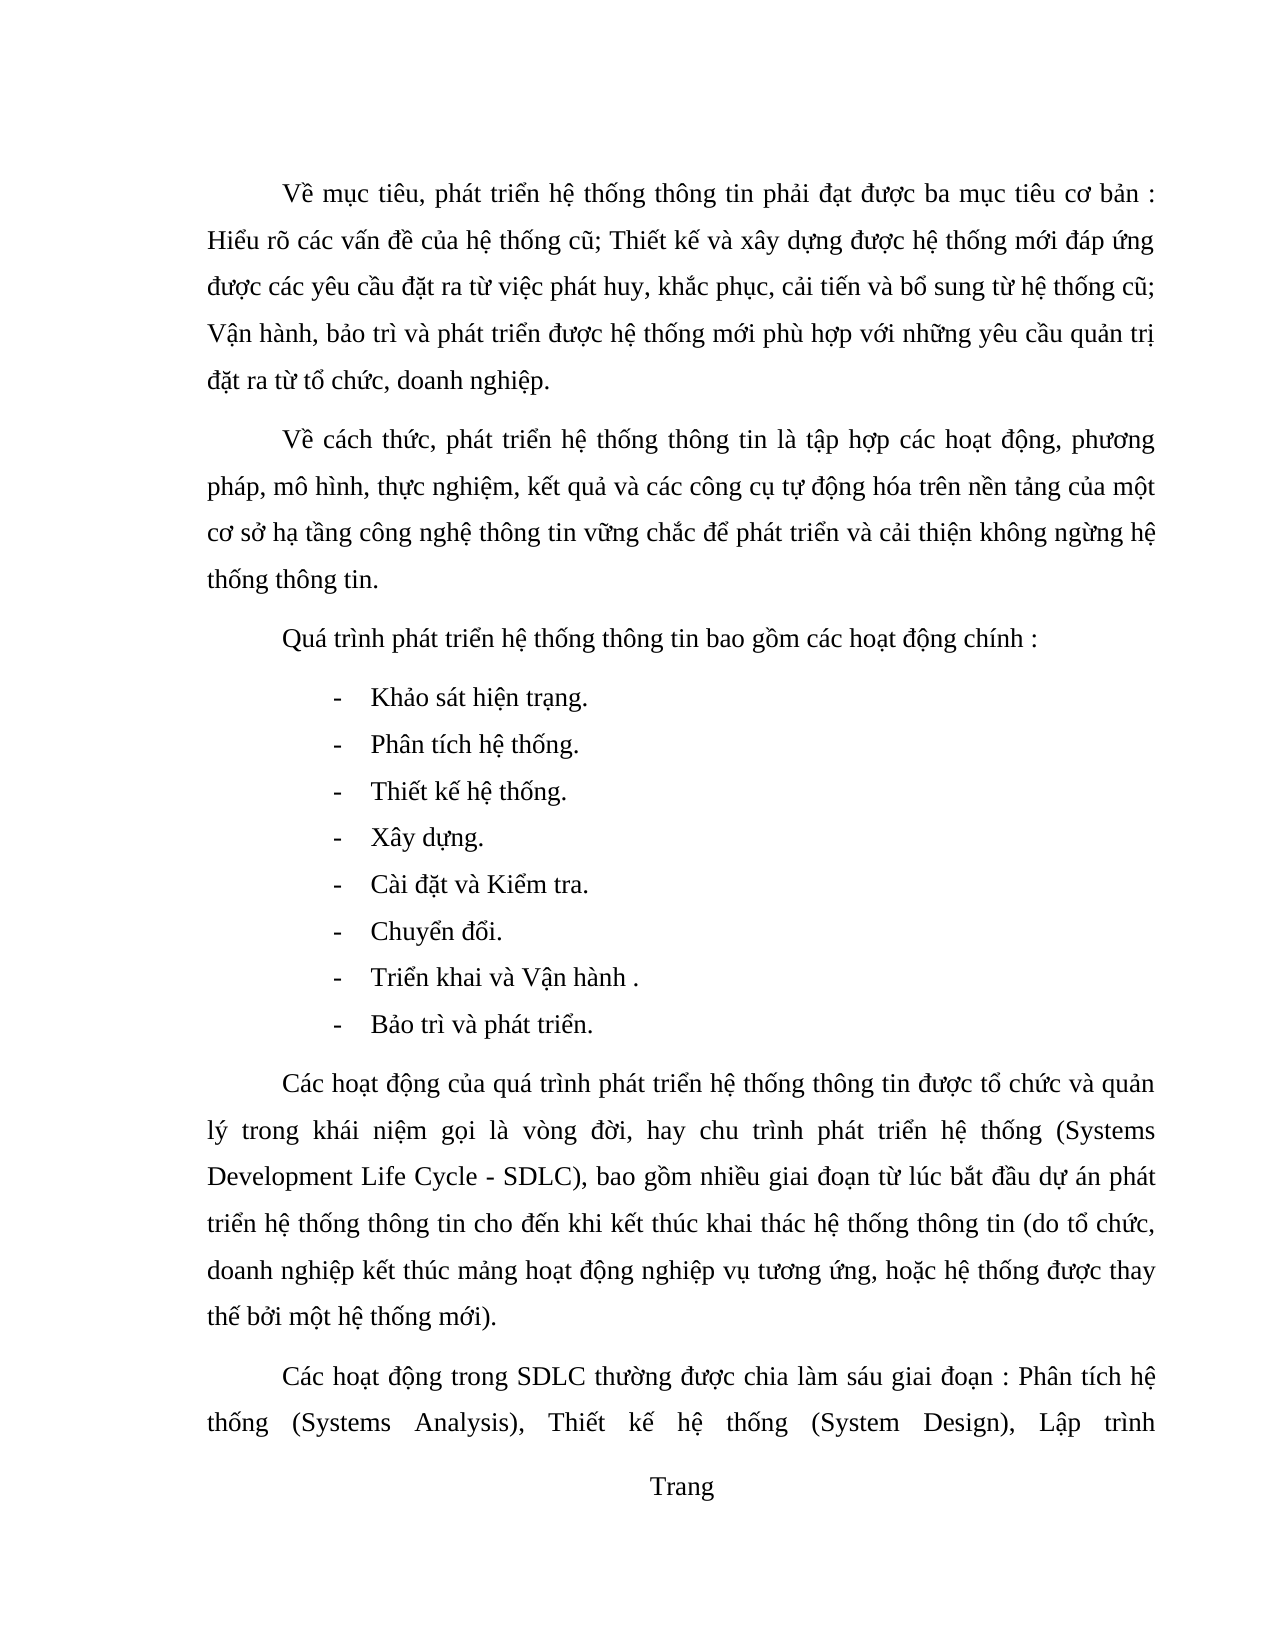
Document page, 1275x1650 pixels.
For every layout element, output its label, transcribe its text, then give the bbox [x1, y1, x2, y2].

list Xây dựng. [333, 821, 1157, 852]
list Khảo sát hiện trạng. [333, 681, 1157, 712]
text Về mục tiêu, phát triển hệ thống thông tin phải đạt được ba mục tiêu cơ bản : Hiểu rõ các vấn đề của hệ thống cũ; Thiết kế và xây dựng được hệ thống mới đáp ứng được các yêu cầu đặt ra từ việc phát huy, khắc phục, cải tiến và bổ sung từ hệ thống cũ; Vận hành, bảo trì và phát triển được hệ thống mới phù hợp với những yêu cầu quản trị đặt ra từ tổ chức, doanh nghiệp. [207, 177, 1157, 395]
text Quá trình phát triển hệ thống thông tin bao gồm các hoạt động chính : [207, 622, 1157, 653]
list Triển khai và Vận hành . [333, 961, 1157, 992]
list Cài đặt và Kiểm tra. [333, 868, 1157, 899]
list Chuyển đổi. [333, 915, 1157, 946]
list Thiết kế hệ thống. [333, 775, 1157, 806]
text Các hoạt động của quá trình phát triển hệ thống thông tin được tổ chức và quản lý trong khái niệm gọi là vòng đời, hay chu trình phát triển hệ thống (Systems Development Life Cycle - SDLC), bao gồm nhiều giai đoạn từ lúc bắt đầu dự án phát triển hệ thống thông tin cho đến khi kết thúc khai thác hệ thống thông tin (do tổ chức, doanh nghiệp kết thúc mảng hoạt động nghiệp vụ tương ứng, hoặc hệ thống được thay thế bởi một hệ thống mới). [207, 1067, 1157, 1332]
list Bảo trì và phát triển. [333, 1008, 1157, 1039]
text Về cách thức, phát triển hệ thống thông tin là tập hợp các hoạt động, phương pháp, mô hình, thực nghiệm, kết quả và các công cụ tự động hóa trên nền tảng của một cơ sở hạ tầng công nghệ thông tin vững chắc để phát triển và cải thiện không ngừng hệ thống thông tin. [207, 423, 1157, 594]
list Phân tích hệ thống. [333, 728, 1157, 759]
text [207, 1360, 1157, 1437]
